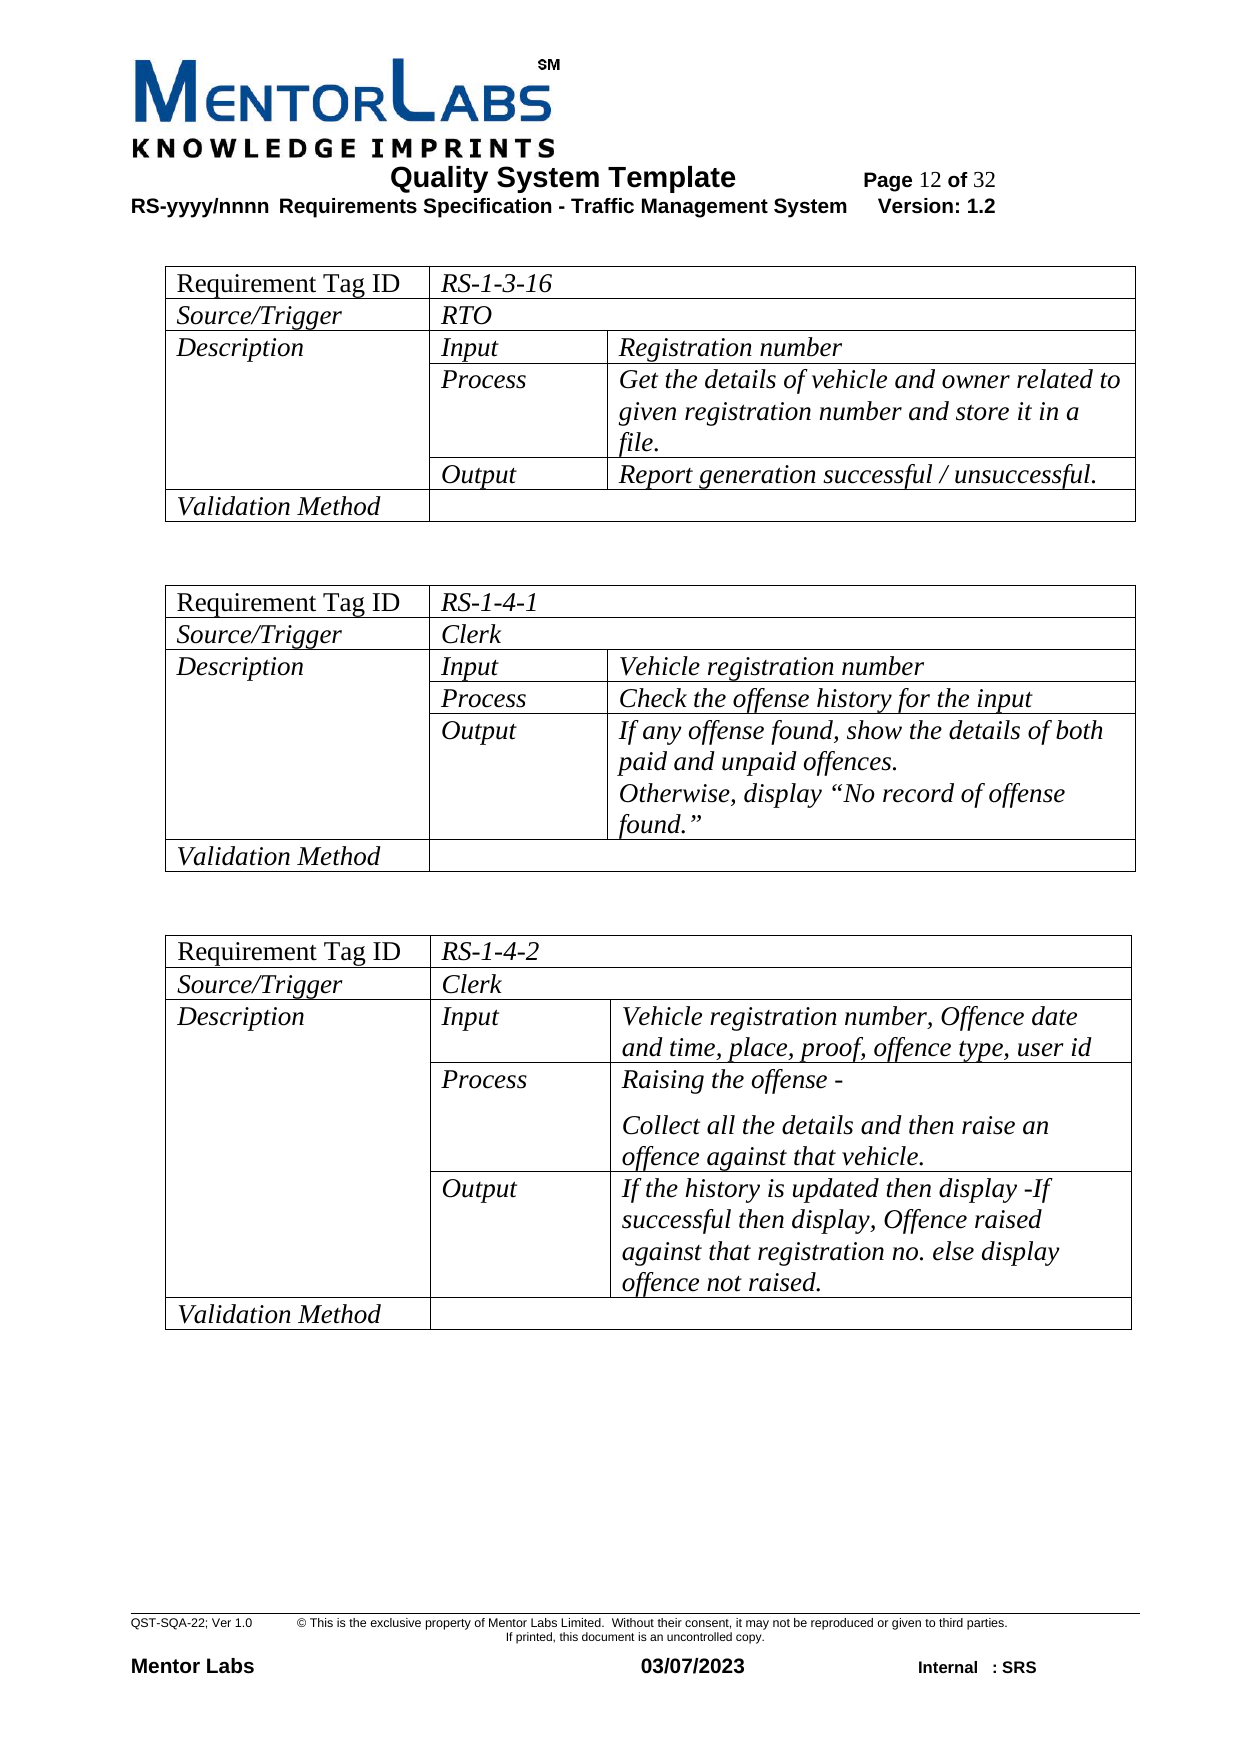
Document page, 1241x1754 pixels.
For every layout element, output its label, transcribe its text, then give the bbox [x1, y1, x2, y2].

table_cell Validation Method [166, 1298, 430, 1329]
table_cell [431, 1298, 1131, 1329]
table_cell Vehicle registration number [608, 650, 1135, 681]
table_cell Source/Trigger [166, 299, 429, 330]
table_cell Output [430, 714, 607, 839]
table_cell Clerk [430, 618, 1135, 649]
table_cell Raising the offense - Collect all the details and then raise an offence against that vehicle. [611, 1063, 1131, 1171]
table_cell Output [430, 458, 607, 489]
table_cell Vehicle registration number, Offence date and time, place, proof, offence type, user id [611, 1000, 1131, 1062]
table_cell Description [166, 331, 429, 489]
table_cell Registration number [608, 331, 1135, 362]
table_cell Process [431, 1063, 610, 1171]
table_cell Description [166, 1000, 430, 1297]
table_cell If the history is updated then display -If successful then display, Offence raised against that registration no. else display offence not raised. [611, 1172, 1131, 1297]
table_cell [430, 490, 1135, 521]
table_cell If any offense found, show the details of both paid and unpaid offences. Otherwise, display “No record of offense found.” [608, 714, 1135, 839]
table_cell Input [431, 1000, 610, 1062]
table_cell Input [430, 650, 607, 681]
table_cell Clerk [431, 968, 1131, 999]
table_header RS-1-4-1 [430, 586, 1135, 617]
table_cell Source/Trigger [166, 618, 429, 649]
table_cell [430, 840, 1135, 871]
table_cell Process [430, 364, 607, 457]
table_header Requirement Tag ID [166, 267, 429, 298]
table_cell RTO [430, 299, 1135, 330]
table_cell Description [166, 650, 429, 839]
table_cell Validation Method [166, 490, 429, 521]
table_header RS-1-4-2 [431, 936, 1131, 967]
table_header RS-1-3-16 [430, 267, 1135, 298]
table_cell Input [430, 331, 607, 362]
table_cell Get the details of vehicle and owner related to given registration number and store it in a file. [608, 364, 1135, 457]
table_cell Output [431, 1172, 610, 1297]
table_cell Check the offense history for the input [608, 682, 1135, 713]
table_cell Report generation successful / unsuccessful. [608, 458, 1135, 489]
table_cell Validation Method [166, 840, 429, 871]
table_header Requirement Tag ID [166, 586, 429, 617]
table_cell Source/Trigger [166, 968, 430, 999]
picture [130, 58, 563, 161]
table_cell Process [430, 682, 607, 713]
table_header Requirement Tag ID [166, 936, 430, 967]
